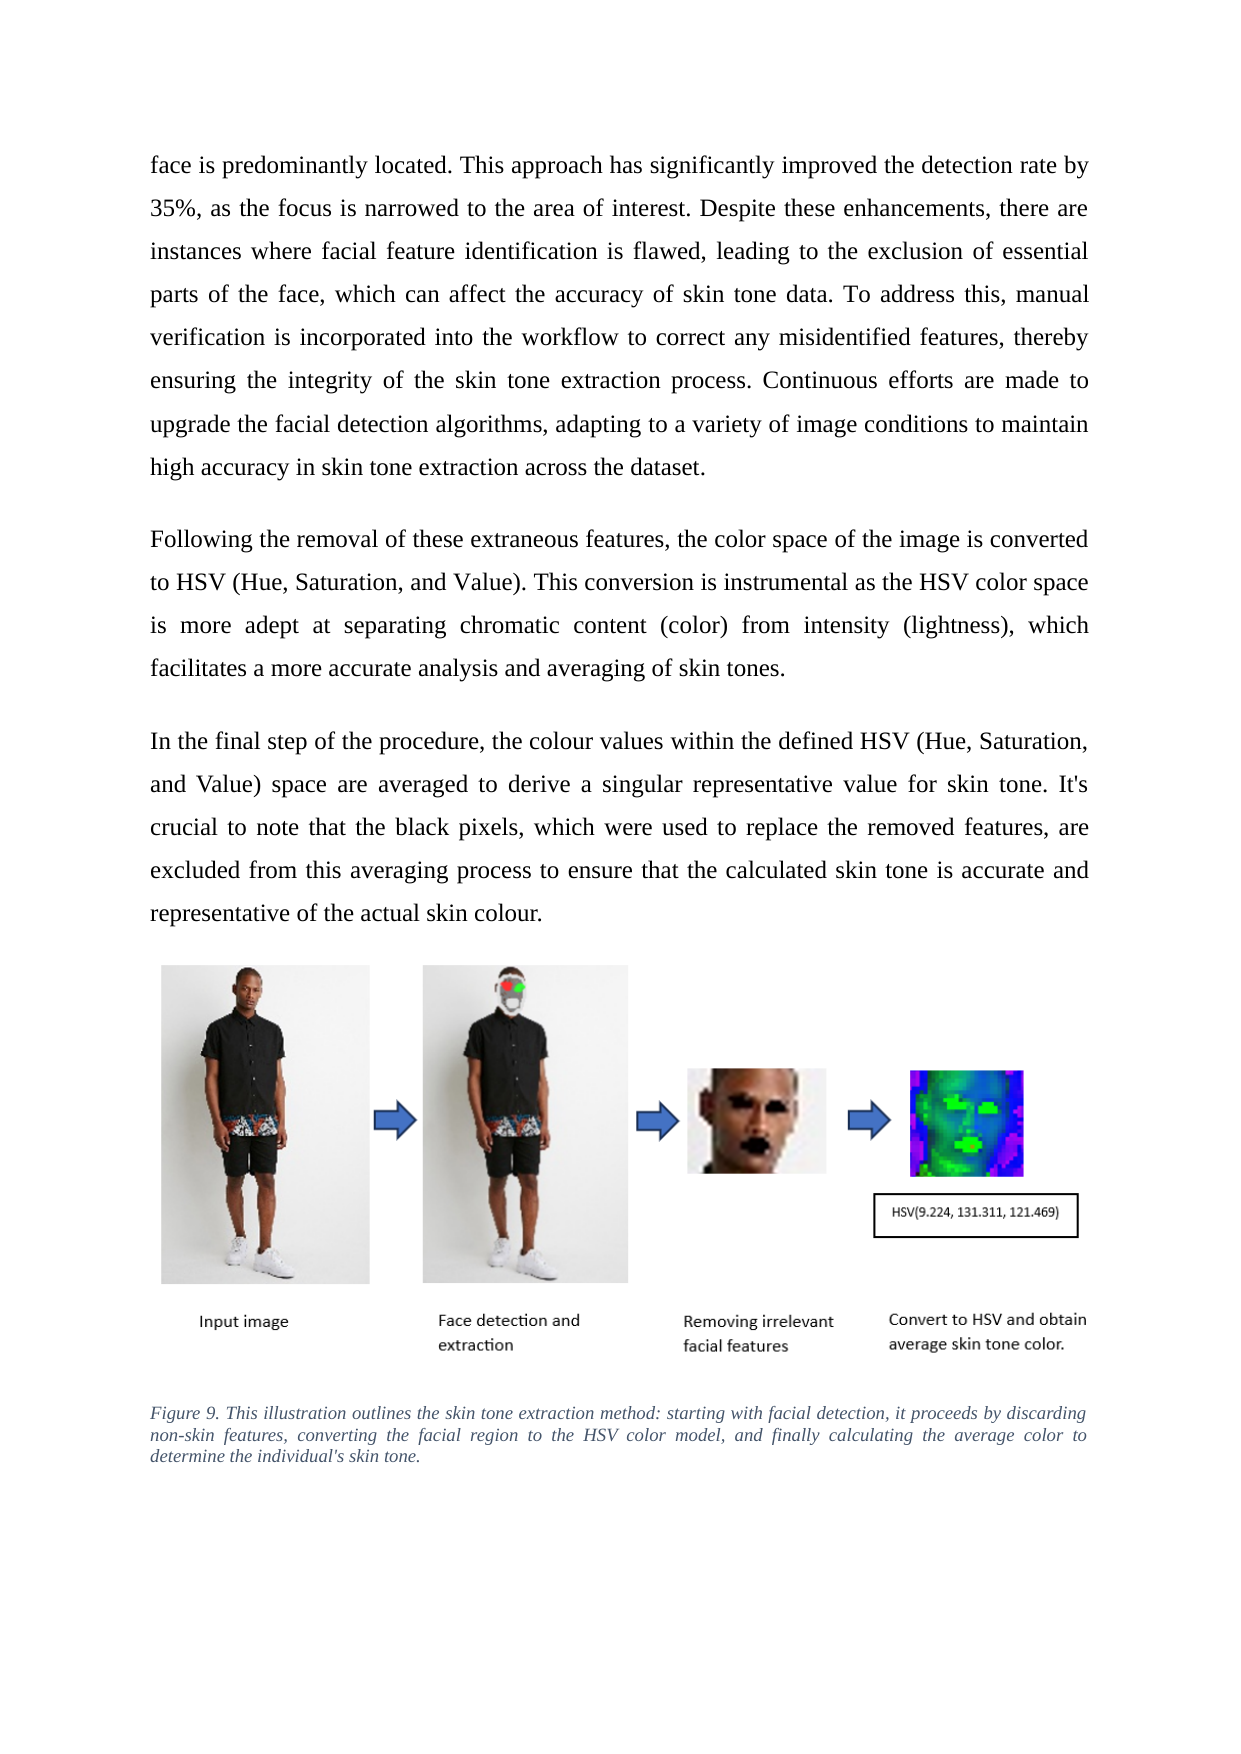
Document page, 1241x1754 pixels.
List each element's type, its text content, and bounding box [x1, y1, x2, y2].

text Figure 9. This illustration outlines the skin tone extraction method: starting with facial detection, it proceeds by discarding non-skin features, converting the facial region to the HSV color model, and finally calculating the average color to determine the individual's skin tone. [150, 1402, 1090, 1467]
text In the final step of the procedure, the colour values within the defined HSV (Hue, Saturation, and Value) space are averaged to derive a singular representative value for skin tone. It's crucial to note that the black pixels, which were used to replace the removed features, are excluded from this averaging process to ensure that the calculated skin tone is accurate and representative of the actual skin colour. [150, 726, 1090, 927]
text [150, 150, 1090, 481]
text Following the removal of these extraneous features, the color space of the image is converted to HSV (Hue, Saturation, and Value). This conversion is instrumental as the HSV color space is more adept at separating chromatic content (color) from intensity (lightness), which facilitates a more accurate analysis and averaging of skin tones. [150, 524, 1090, 682]
picture [150, 958, 1091, 1372]
